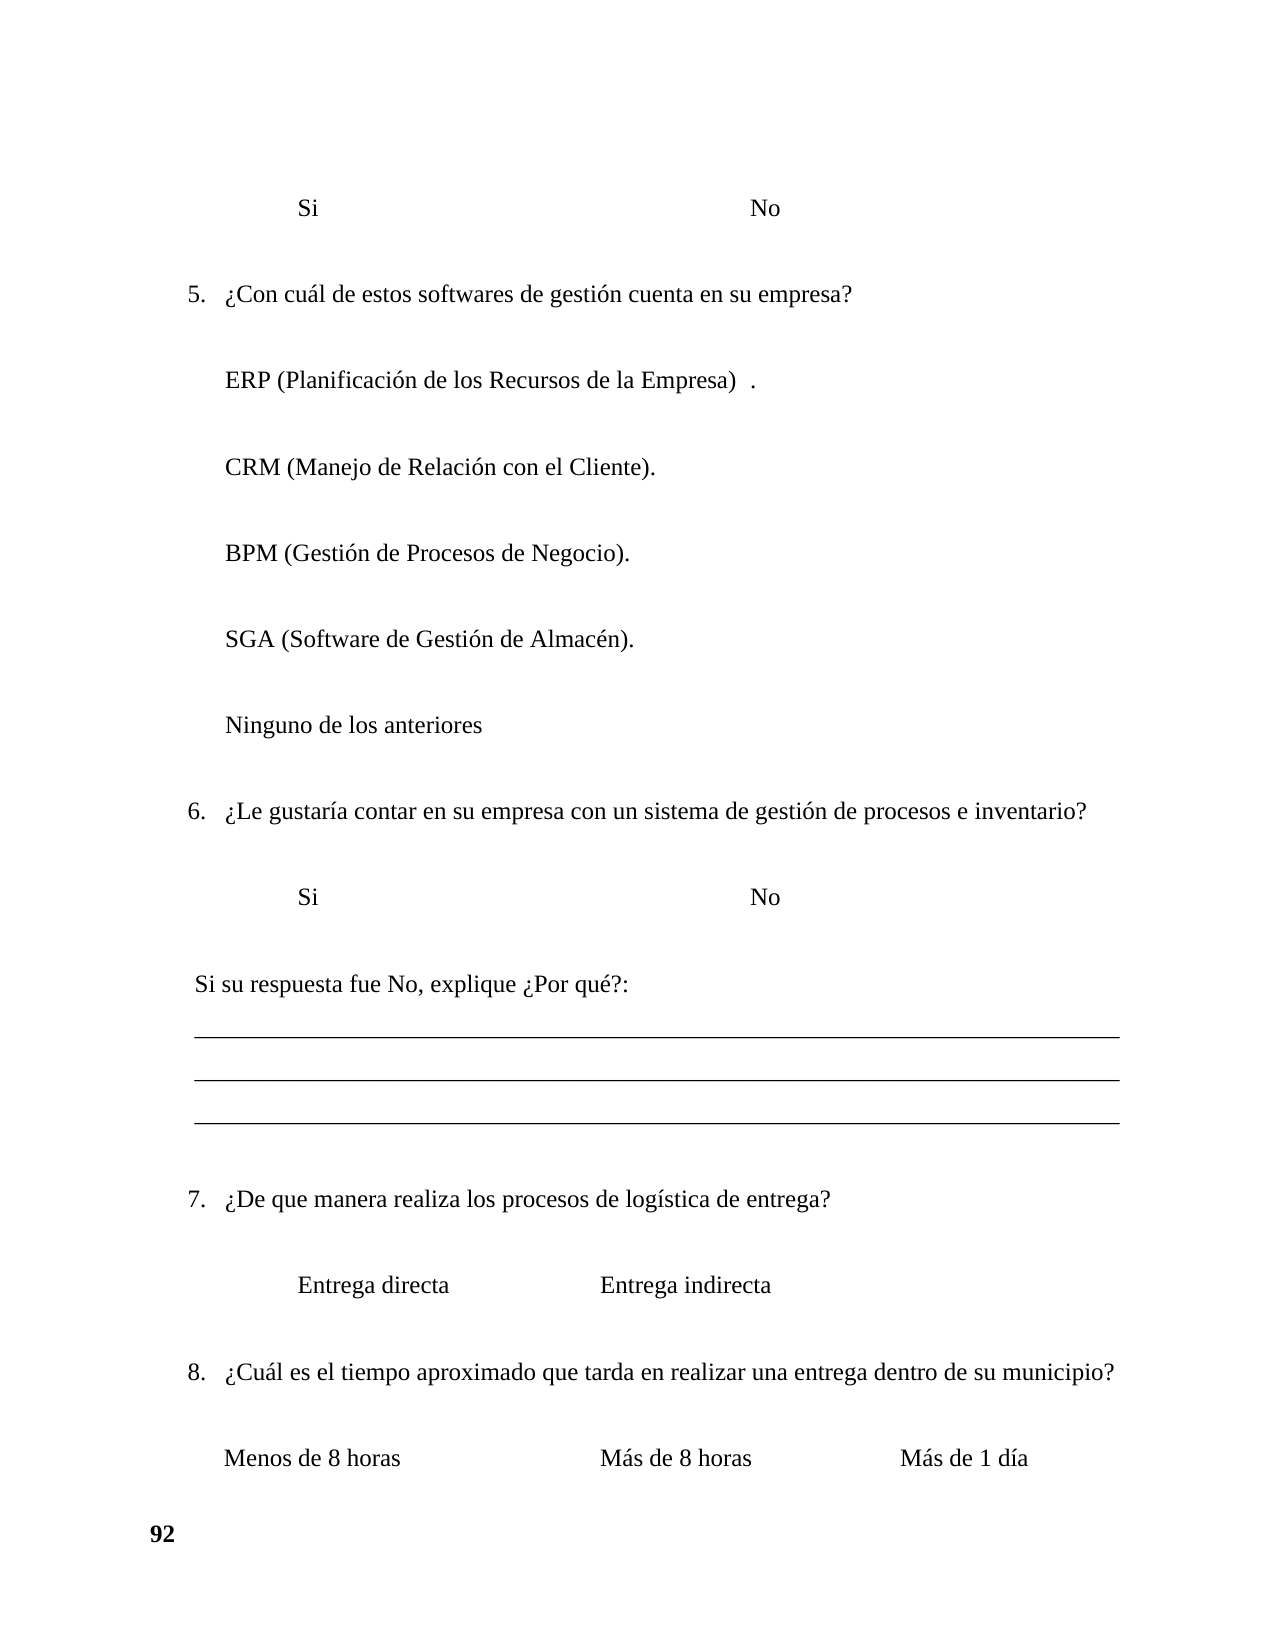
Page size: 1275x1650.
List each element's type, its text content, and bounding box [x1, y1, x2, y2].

list ¿Cuál es el tiempo aproximado que tarda en realizar una entrega dentro de su municipio? [187, 1357, 1125, 1386]
text Si su respuesta fue No, explique ¿Por qué?: ______________________________________________________________________________________________________________________________________________________________________________________________________________________________ [194, 969, 1125, 1127]
list ¿De que manera realiza los procesos de logística de entrega? [187, 1184, 1125, 1213]
text Si No [297, 882, 1125, 911]
text Entrega directa Entrega indirecta [297, 1271, 1125, 1299]
text Si No [297, 193, 1125, 222]
text Menos de 8 horas Más de 8 horas Más de 1 día [150, 1443, 1125, 1472]
text BPM (Gestión de Procesos de Negocio). [225, 538, 1125, 567]
text CRM (Manejo de Relación con el Cliente). [225, 452, 1125, 481]
text Ninguno de los anteriores [225, 711, 1125, 739]
list ¿Le gustaría contar en su empresa con un sistema de gestión de procesos e inventario? [187, 796, 1125, 825]
text ERP (Planificación de los Recursos de la Empresa) . [225, 366, 1125, 394]
text SGA (Software de Gestión de Almacén). [225, 624, 1125, 653]
list ¿Con cuál de estos softwares de gestión cuenta en su empresa? [187, 279, 1125, 308]
